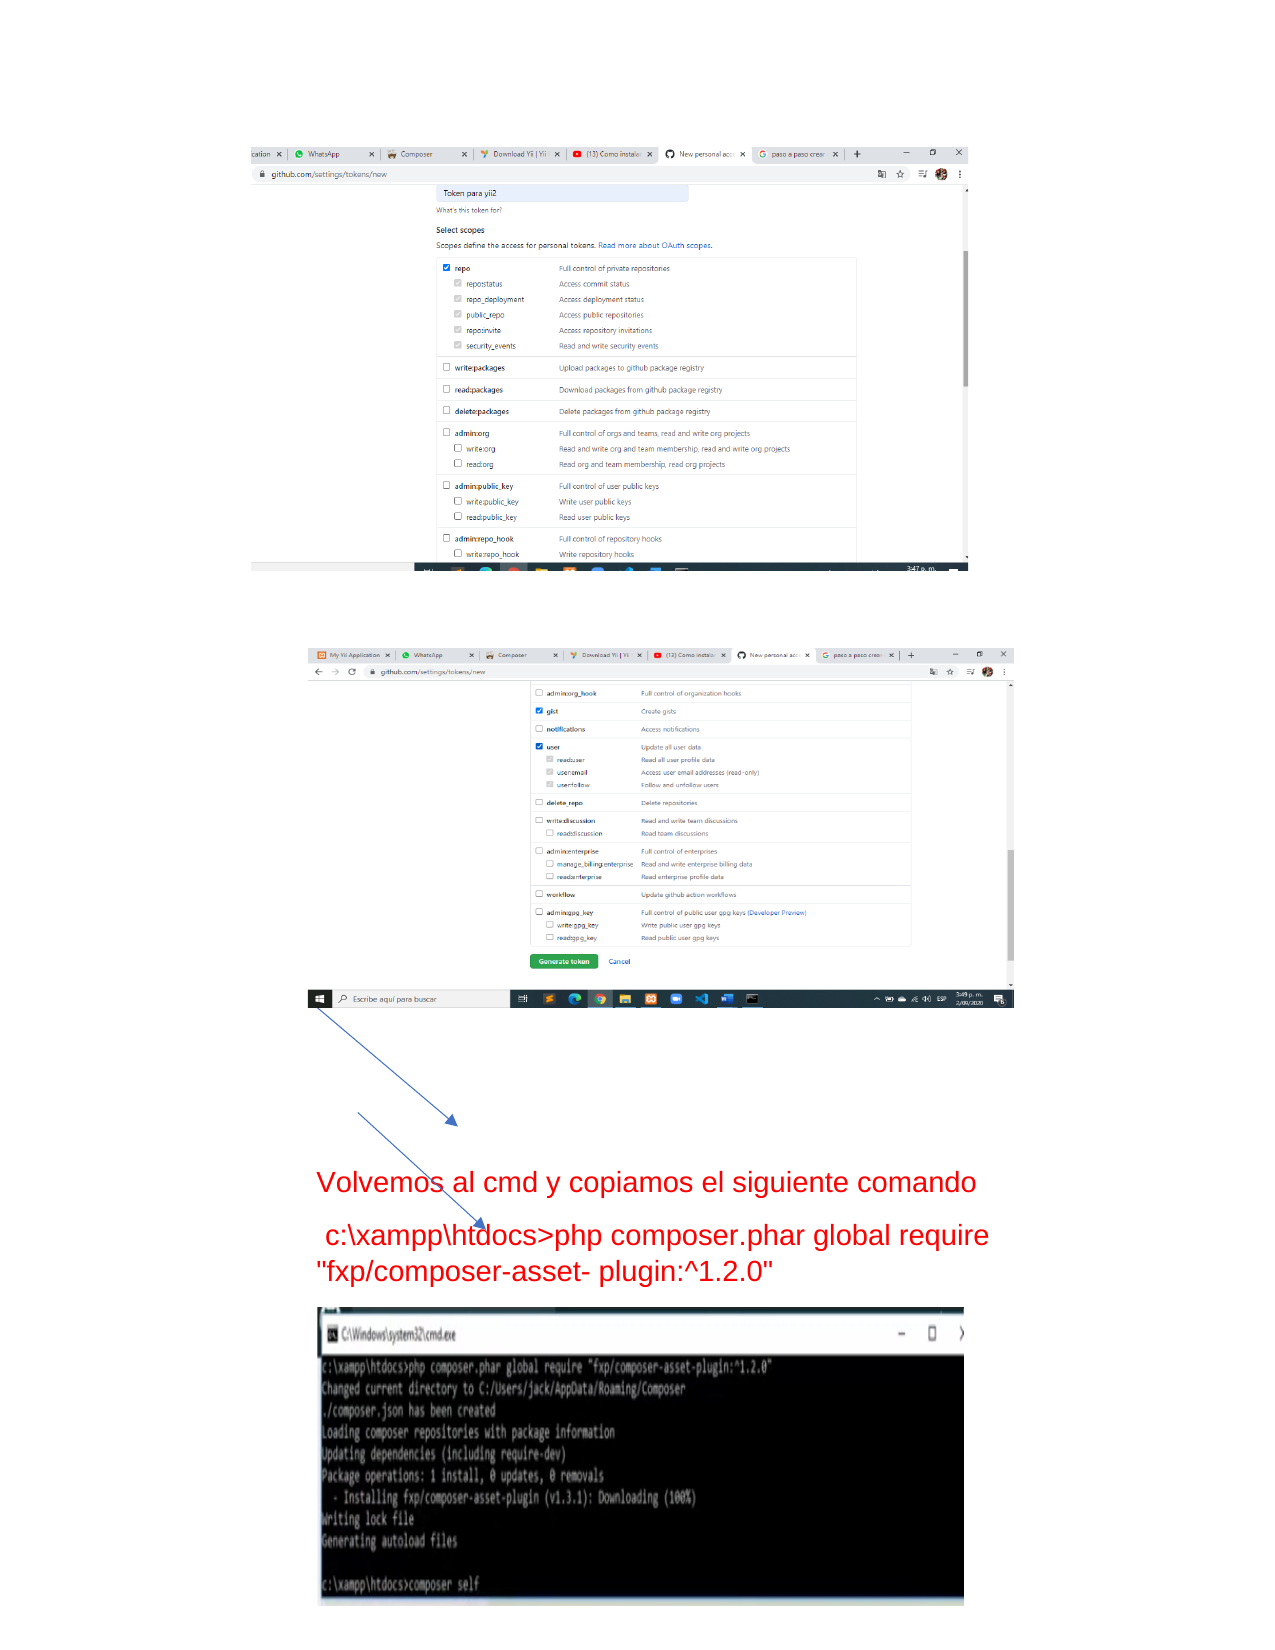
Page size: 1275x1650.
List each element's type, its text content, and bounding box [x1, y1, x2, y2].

picture [317, 1307, 964, 1606]
picture [307, 648, 1014, 1008]
text c:\xampp\htdocs>php composer.phar global require "fxp/composer-asset- plugin:^1.2.0" [316, 1218, 1098, 1287]
text Volvemos al cmd y copiamos el siguiente comando [177, 1165, 449, 1198]
picture [251, 147, 969, 571]
text Volvemos al cmd y copiamos el siguiente comando [418, 1165, 1098, 1198]
